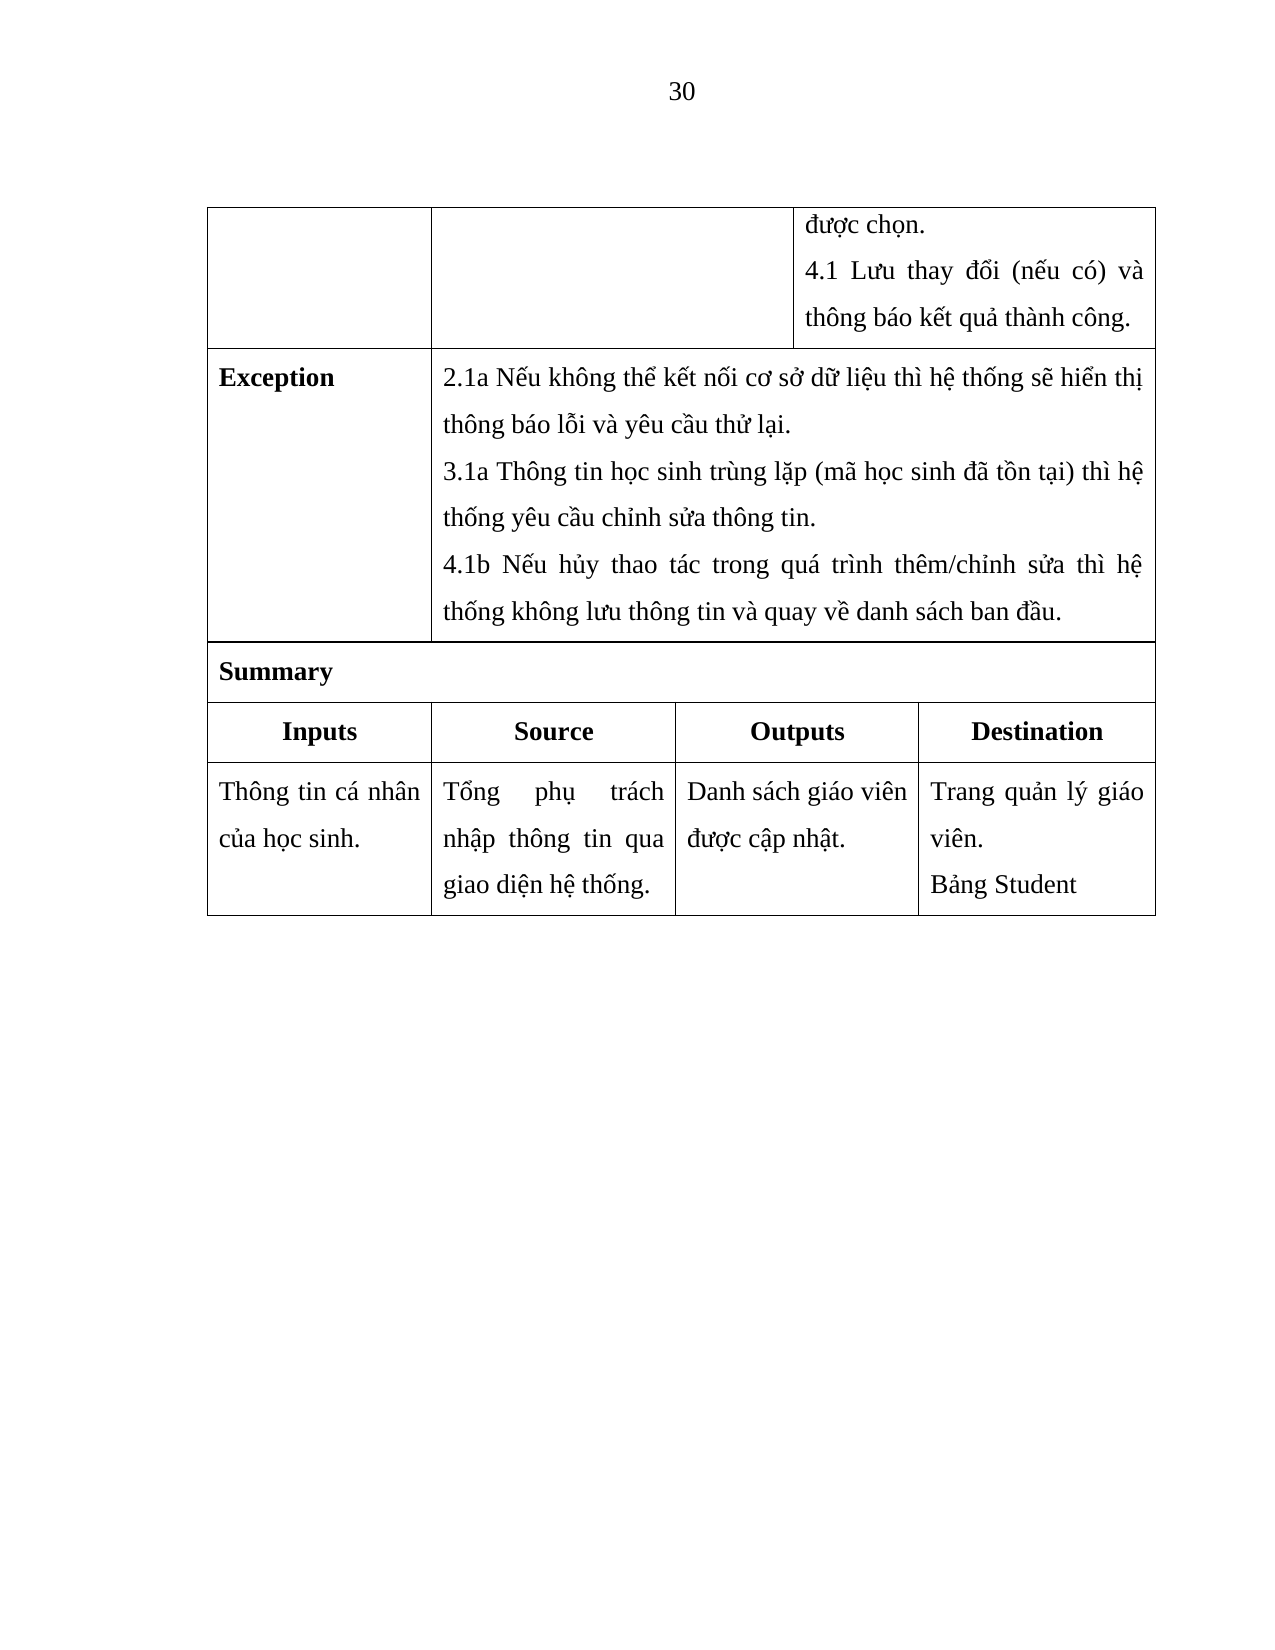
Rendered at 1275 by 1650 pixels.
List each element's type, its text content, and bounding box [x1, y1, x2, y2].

table_cell Summary [208, 643, 1155, 702]
table_cell 2.1a Nếu không thể kết nối cơ sở dữ liệu thì hệ thống sẽ hiển thị thông báo lỗi và yêu cầu thử lại. 3.1a Thông tin học sinh trùng lặp (mã học sinh đã tồn tại) thì hệ thống yêu cầu chỉnh sửa thông tin. 4.1b Nếu hủy thao tác trong quá trình thêm/chỉnh sửa thì hệ thống không lưu thông tin và quay về danh sách ban đầu. [432, 349, 1155, 641]
table_cell Tổng phụ trách nhập thông tin qua giao diện hệ thống. [432, 763, 675, 915]
table_cell Outputs [676, 703, 918, 762]
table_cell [432, 208, 793, 348]
table_cell Inputs [208, 703, 431, 762]
table_cell Thông tin cá nhân của học sinh. [208, 763, 431, 915]
table_cell Source [432, 703, 675, 762]
table_cell Destination [919, 703, 1155, 762]
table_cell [794, 208, 1155, 348]
table_cell Exception [208, 349, 431, 641]
table_cell Trang quản lý giáo viên. Bảng Student [919, 763, 1155, 915]
table_cell Danh sách giáo viên được cập nhật. [676, 763, 918, 915]
